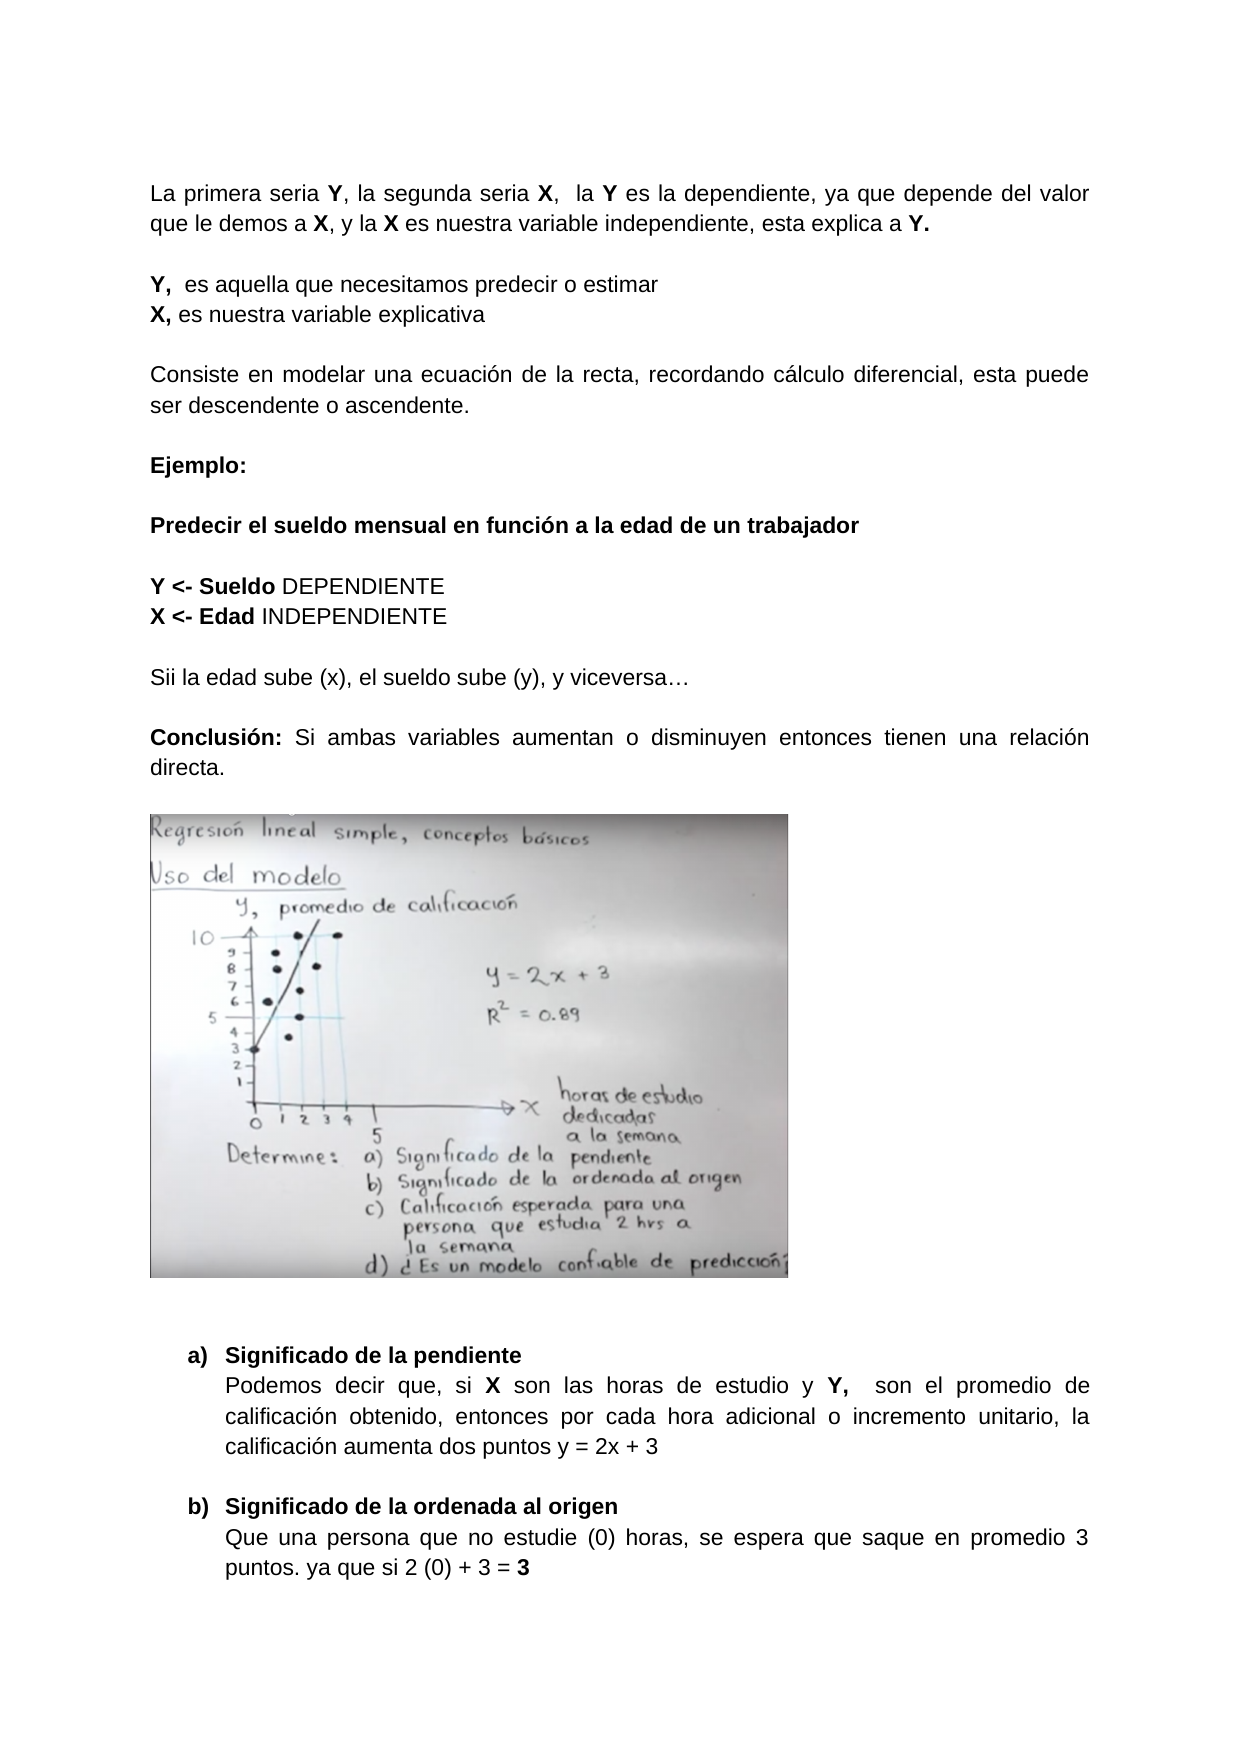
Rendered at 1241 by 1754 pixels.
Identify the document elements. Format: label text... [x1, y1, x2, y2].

text X, es nuestra variable explicativa [150, 301, 1090, 327]
list Significado de la ordenada al origen [187, 1493, 1090, 1519]
text La primera seria Y, la segunda seria X, la Y es la dependiente, ya que depende del valor que le demos a X, y la X es nuestra variable independiente, esta explica a Y. [150, 180, 1090, 237]
text Que una persona que no estudie (0) horas, se espera que saque en promedio 3 puntos. ya que si 2 (0) + 3 = 3 [225, 1523, 1090, 1580]
picture [150, 814, 789, 1278]
text Consiste en modelar una ecuación de la recta, recordando cálculo diferencial, esta puede ser descendente o ascendente. [150, 361, 1090, 418]
text Predecir el sueldo mensual en función a la edad de un trabajador [150, 512, 1090, 539]
text Ejemplo: [150, 452, 1090, 478]
list Significado de la pendiente [187, 1342, 1090, 1368]
text Sii la edad sube (x), el sueldo sube (y), y viceversa… [150, 663, 1090, 690]
text Podemos decir que, si X son las horas de estudio y Y, son el promedio de calificación obtenido, entonces por cada hora adicional o incremento unitario, la calificación aumenta dos puntos y = 2x + 3 [225, 1372, 1090, 1459]
text X <- Edad INDEPENDIENTE [150, 603, 1090, 629]
text Y <- Sueldo DEPENDIENTE [150, 573, 1090, 599]
text Y, es aquella que necesitamos predecir o estimar [150, 271, 1090, 297]
text Conclusión: Si ambas variables aumentan o disminuyen entonces tienen una relación directa. [150, 724, 1090, 781]
